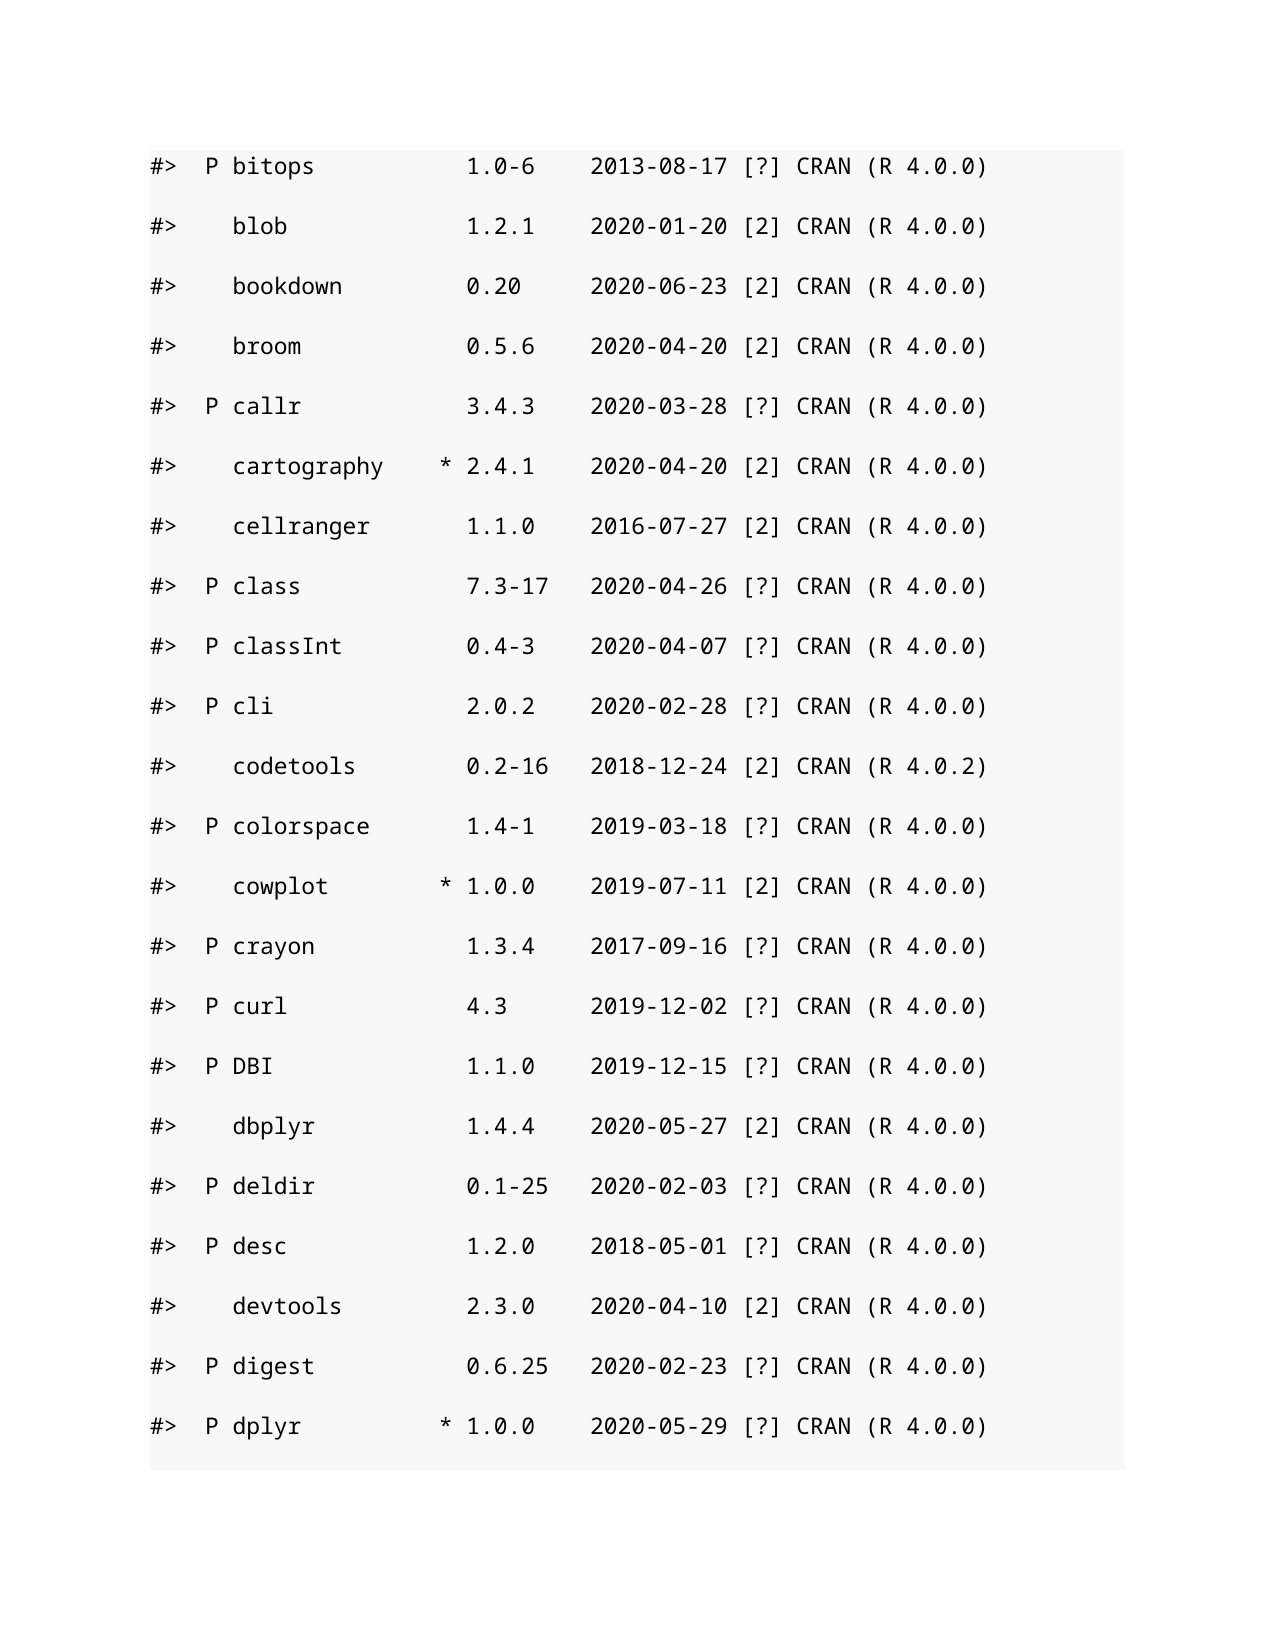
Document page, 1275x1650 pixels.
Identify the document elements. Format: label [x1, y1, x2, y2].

text [150, 150, 1125, 1470]
